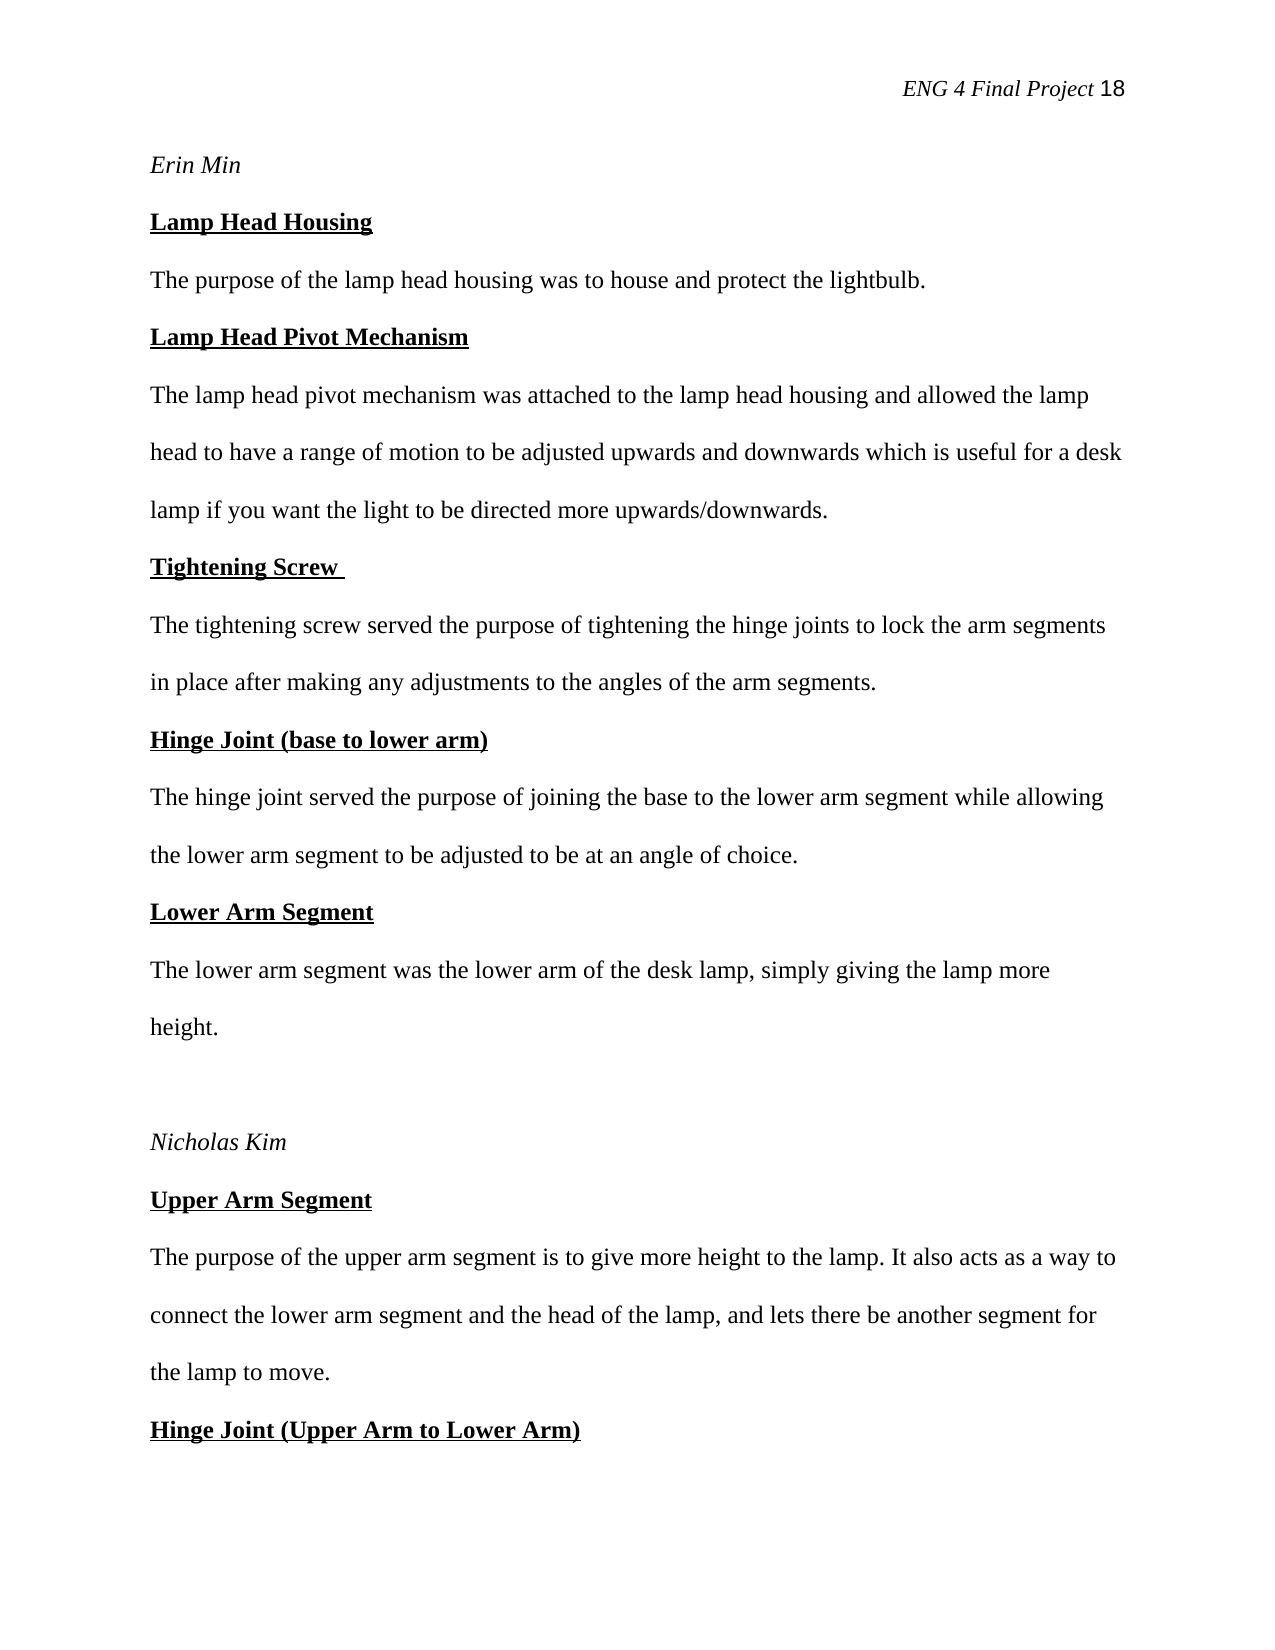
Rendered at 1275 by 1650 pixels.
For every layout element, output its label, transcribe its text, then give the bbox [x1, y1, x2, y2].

text The lamp head pivot mechanism was attached to the lamp head housing and allowed the lamp head to have a range of motion to be adjusted upwards and downwards which is useful for a desk lamp if you want the light to be directed more upwards/downwards. [150, 380, 1125, 524]
text Hinge Joint (base to lower arm) [150, 725, 1125, 754]
text The tightening screw served the purpose of tightening the hinge joints to lock the arm segments in place after making any adjustments to the angles of the arm segments. [150, 610, 1125, 696]
text The purpose of the lamp head housing was to house and protect the lightbulb. [150, 265, 1125, 294]
text Tightening Screw [150, 552, 1125, 581]
text The purpose of the upper arm segment is to give more height to the lamp. It also acts as a way to connect the lower arm segment and the head of the lamp, and lets there be another segment for the lamp to move. [150, 1242, 1125, 1386]
text Upper Arm Segment [150, 1185, 1125, 1214]
text Nicholas Kim [150, 1127, 1125, 1156]
text The hinge joint served the purpose of joining the base to the lower arm segment while allowing the lower arm segment to be adjusted to be at an angle of choice. [150, 782, 1125, 869]
text Erin Min [150, 150, 1125, 179]
text The lower arm segment was the lower arm of the desk lamp, simply giving the lamp more height. [150, 955, 1125, 1041]
text Hinge Joint (Upper Arm to Lower Arm) [150, 1415, 1125, 1444]
text Lamp Head Pivot Mechanism [150, 322, 1125, 351]
text Lamp Head Housing [150, 207, 1125, 236]
text Lower Arm Segment [150, 897, 1125, 926]
